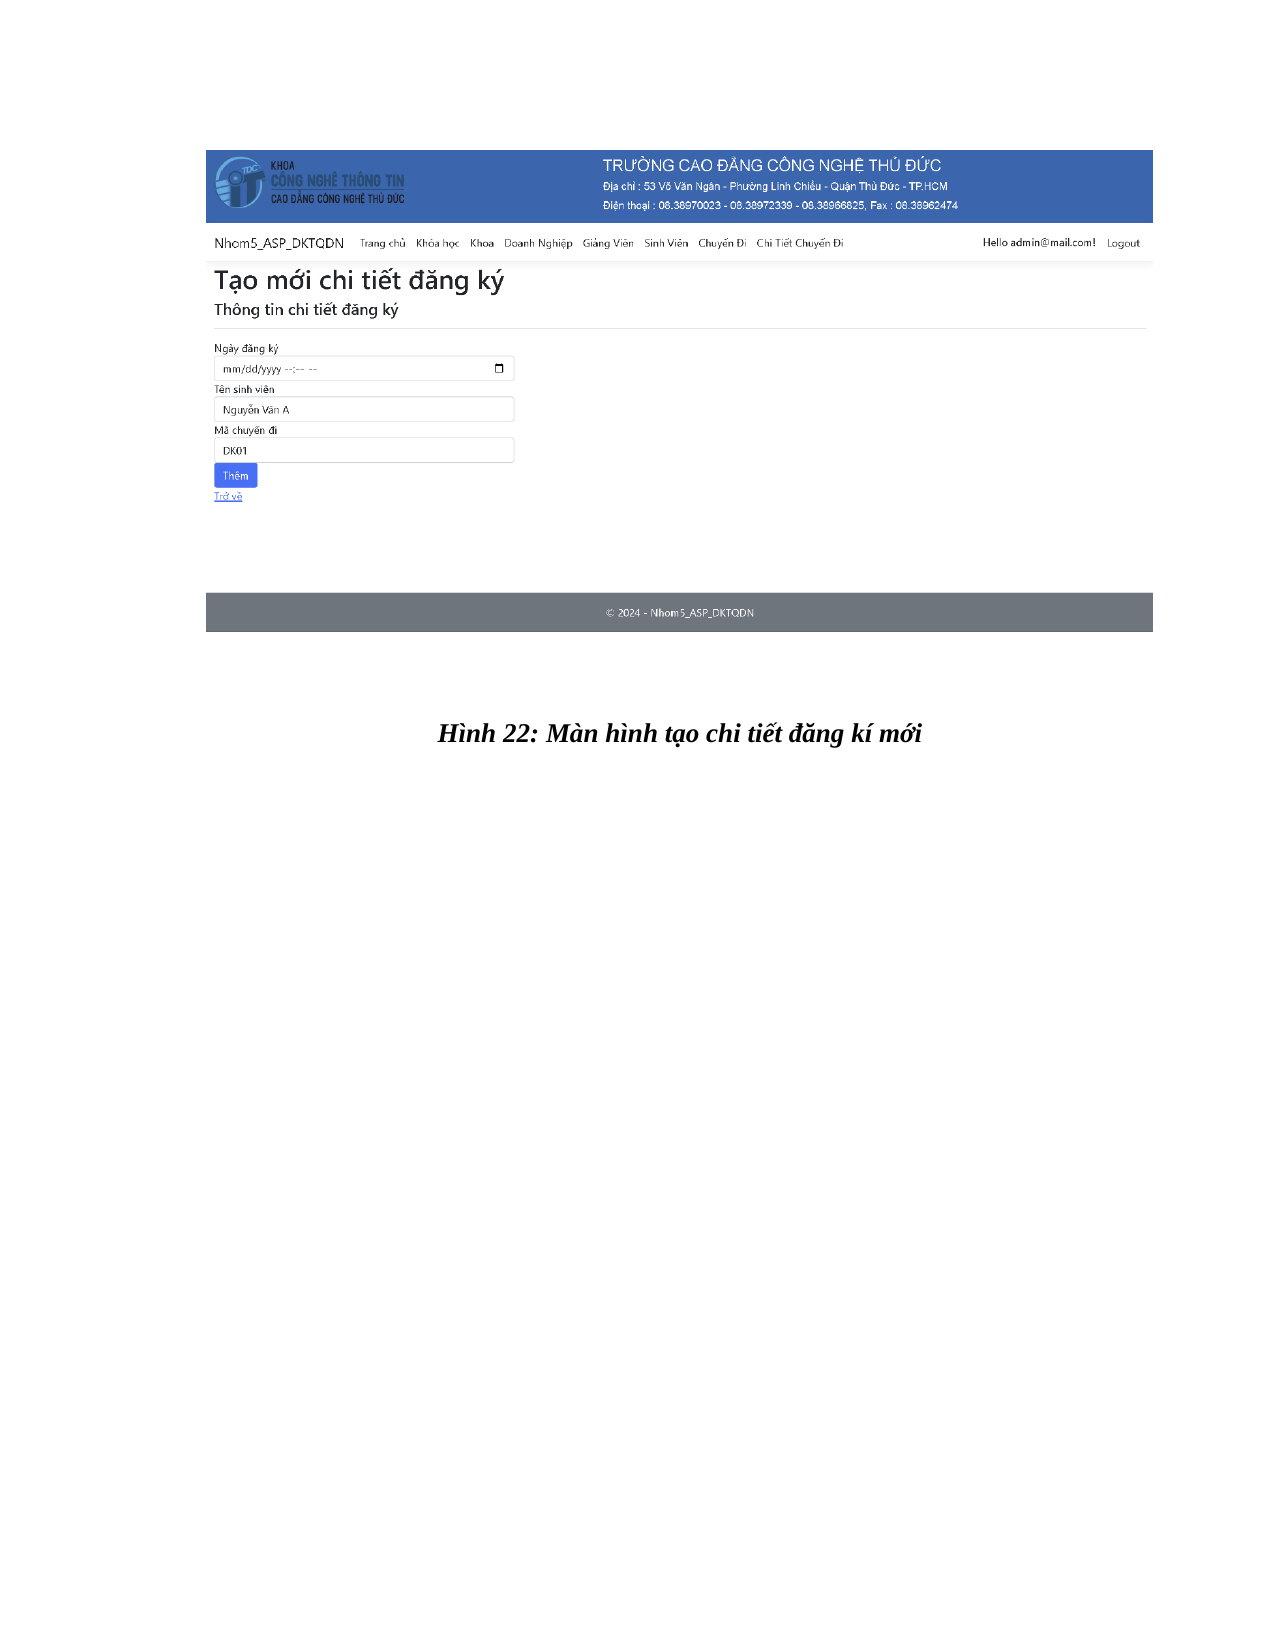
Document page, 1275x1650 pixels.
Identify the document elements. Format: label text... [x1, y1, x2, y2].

text Hình 22: Màn hình tạo chi tiết đăng kí mới [206, 717, 1153, 748]
picture [206, 150, 1153, 632]
